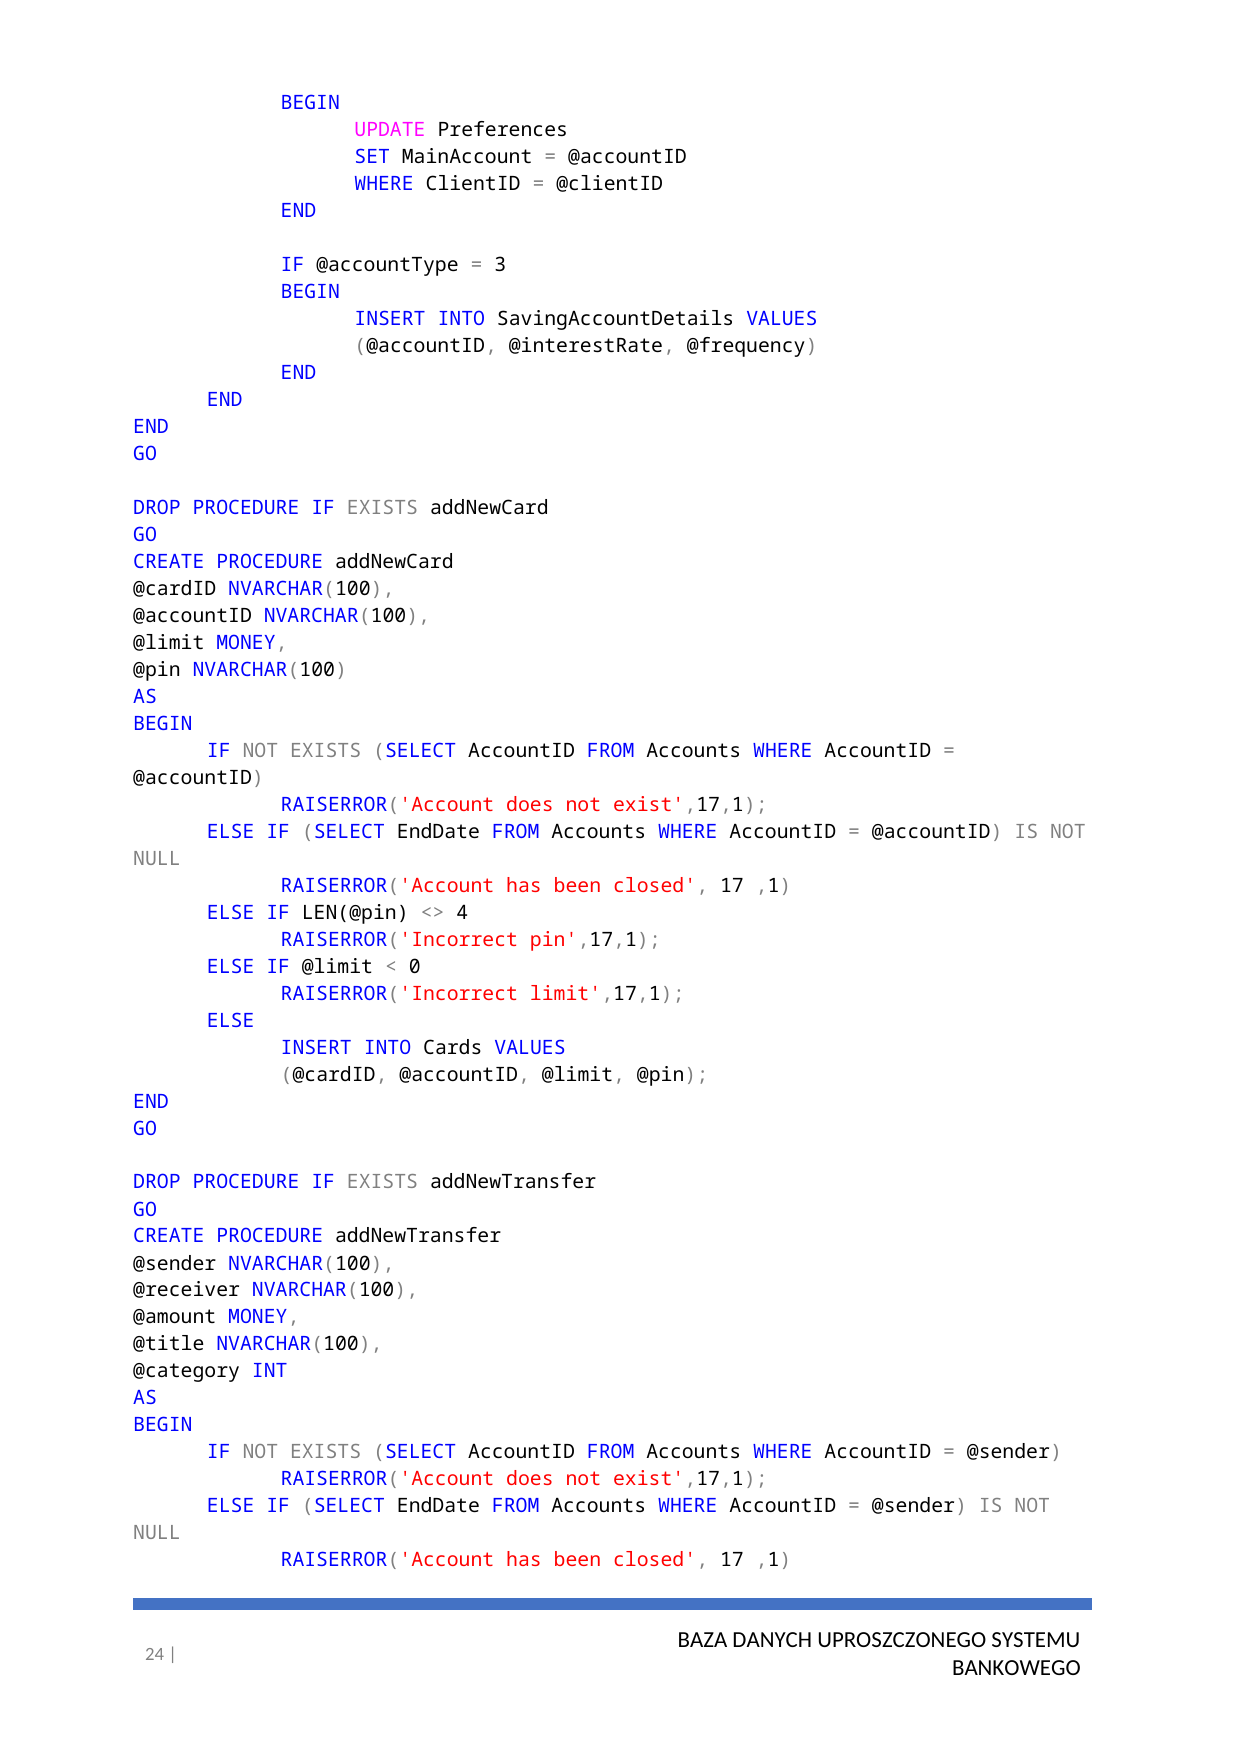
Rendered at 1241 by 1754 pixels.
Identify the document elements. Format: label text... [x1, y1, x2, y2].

text RAISERROR('Account does not exist',17,1); [133, 1464, 1092, 1492]
text RAISERROR('Incorrect pin',17,1); [133, 925, 1092, 952]
text RAISERROR('Account does not exist',17,1); [133, 790, 1092, 817]
text (@cardID, @accountID, @limit, @pin); [133, 1060, 1092, 1087]
text @limit MONEY, [133, 628, 1092, 655]
text AS [133, 1384, 1092, 1411]
text @cardID NVARCHAR(100), [133, 574, 1092, 601]
text @pin NVARCHAR(100) [133, 655, 1092, 682]
text UPDATE Preferences [133, 116, 1092, 143]
text @receiver NVARCHAR(100), [133, 1276, 1092, 1303]
text END [133, 1087, 1092, 1114]
text RAISERROR('Account has been closed', 17 ,1) [133, 871, 1092, 898]
text @accountID NVARCHAR(100), [133, 601, 1092, 628]
text ELSE IF @limit < 0 [133, 952, 1092, 979]
text BEGIN [133, 277, 1092, 304]
text GO [133, 1114, 1092, 1141]
text DROP PROCEDURE IF EXISTS addNewTransfer [133, 1168, 1092, 1195]
text @title NVARCHAR(100), [133, 1330, 1092, 1357]
text DROP PROCEDURE IF EXISTS addNewCard [133, 493, 1092, 520]
text ELSE IF (SELECT EndDate FROM Accounts WHERE AccountID = @accountID) IS NOT NULL [133, 817, 1092, 871]
text BEGIN [133, 1411, 1092, 1438]
text INSERT INTO SavingAccountDetails VALUES [133, 304, 1092, 331]
text END [133, 385, 1092, 412]
text END [133, 412, 1092, 439]
text GO [133, 520, 1092, 547]
text WHERE ClientID = @clientID [133, 169, 1092, 197]
text SET MainAccount = @accountID [133, 143, 1092, 169]
text IF NOT EXISTS (SELECT AccountID FROM Accounts WHERE AccountID = @accountID) [133, 736, 1092, 790]
text ELSE IF (SELECT EndDate FROM Accounts WHERE AccountID = @sender) IS NOT NULL [133, 1492, 1092, 1546]
text GO [133, 439, 1092, 466]
text AS [133, 682, 1092, 709]
text RAISERROR('Account has been closed', 17 ,1) [133, 1546, 1092, 1572]
text BEGIN [133, 709, 1092, 736]
text CREATE PROCEDURE addNewTransfer [133, 1222, 1092, 1249]
text END [133, 358, 1092, 385]
text @category INT [133, 1357, 1092, 1384]
text INSERT INTO Cards VALUES [133, 1033, 1092, 1060]
text END [133, 197, 1092, 223]
text @amount MONEY, [133, 1303, 1092, 1330]
text CREATE PROCEDURE addNewCard [133, 547, 1092, 574]
text @sender NVARCHAR(100), [133, 1249, 1092, 1276]
text IF @accountType = 3 [133, 251, 1092, 277]
text ELSE [133, 1006, 1092, 1033]
text ELSE IF LEN(@pin) <> 4 [133, 898, 1092, 925]
text GO [133, 1195, 1092, 1222]
text (@accountID, @interestRate, @frequency) [133, 331, 1092, 358]
text BEGIN [133, 89, 1092, 116]
text RAISERROR('Incorrect limit',17,1); [133, 979, 1092, 1006]
text IF NOT EXISTS (SELECT AccountID FROM Accounts WHERE AccountID = @sender) [133, 1438, 1092, 1464]
